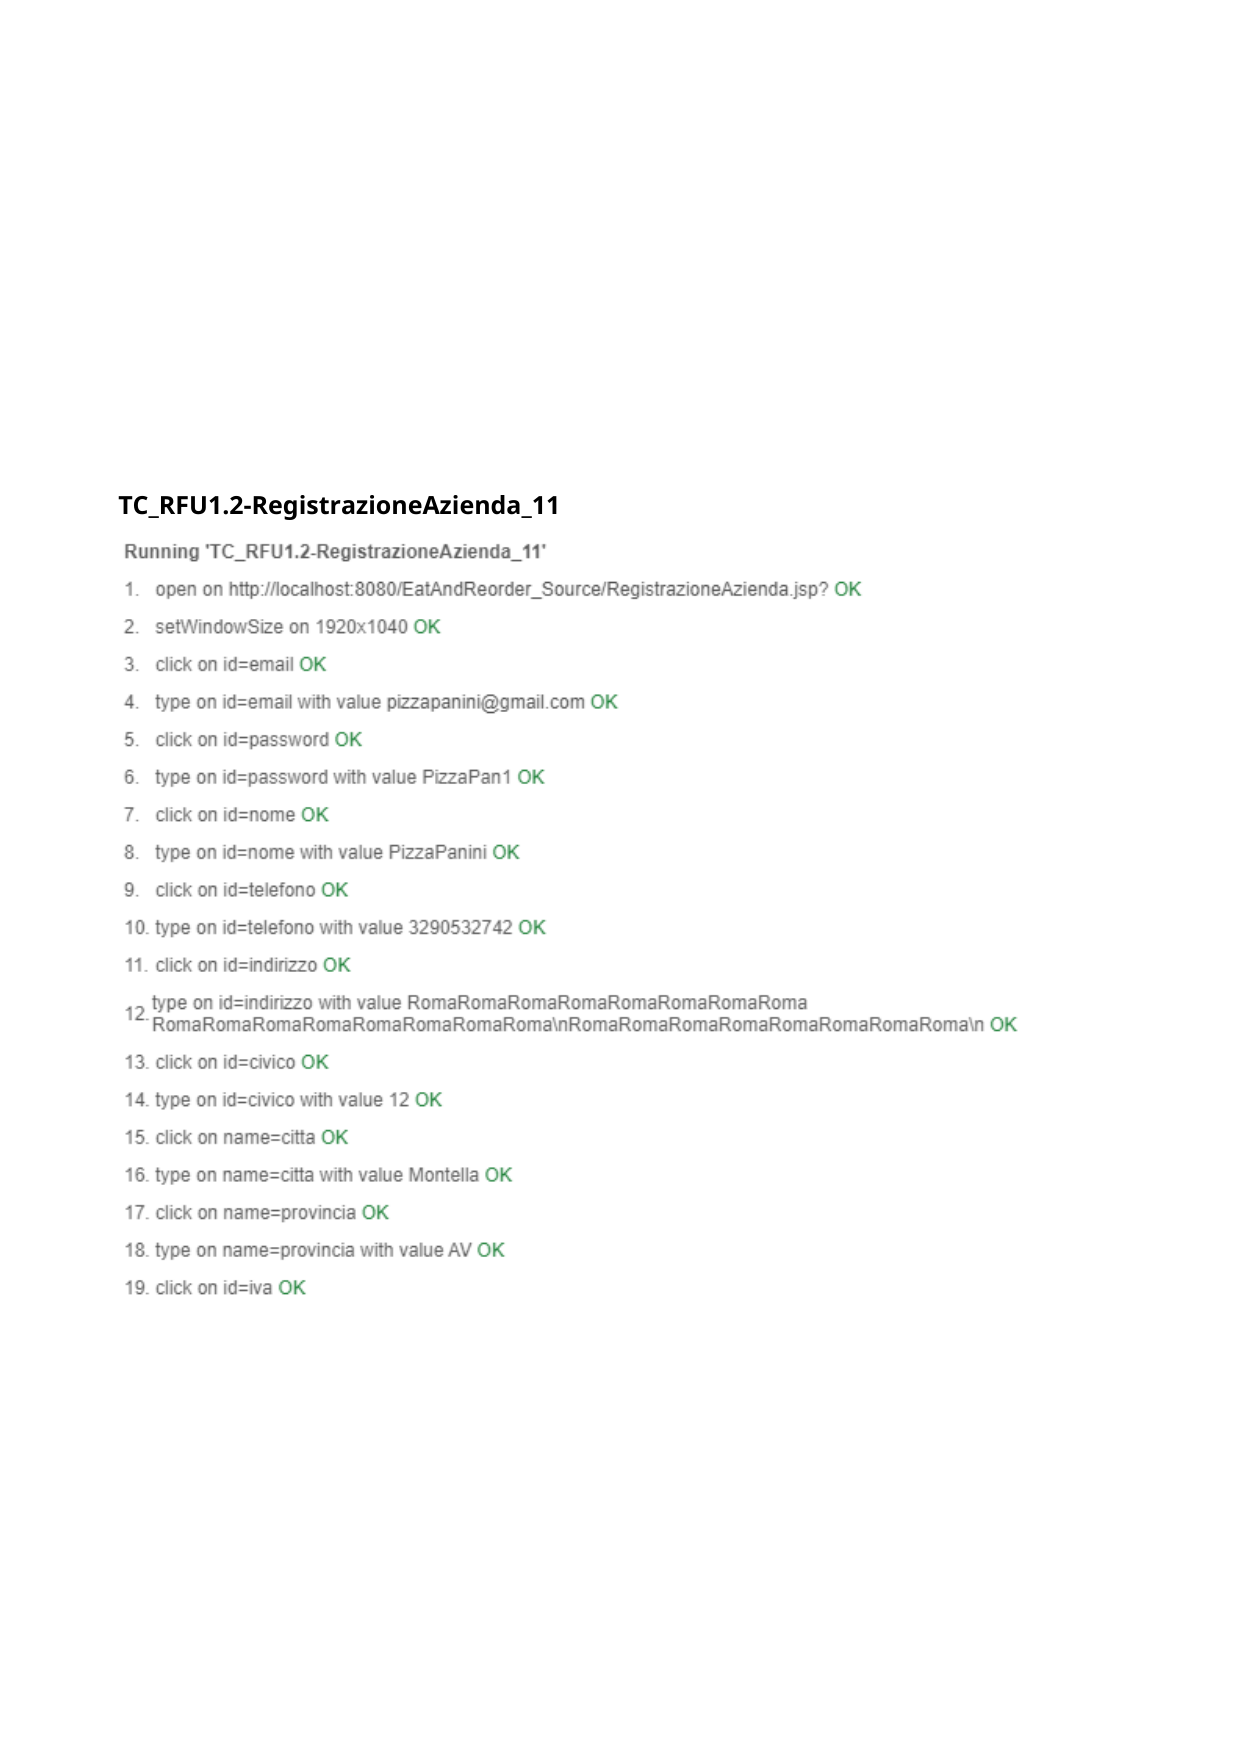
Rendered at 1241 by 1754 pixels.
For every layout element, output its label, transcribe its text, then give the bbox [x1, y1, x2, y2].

picture [118, 536, 1027, 1304]
text TC_RFU1.2-RegistrazioneAzienda_11 [118, 487, 1122, 521]
